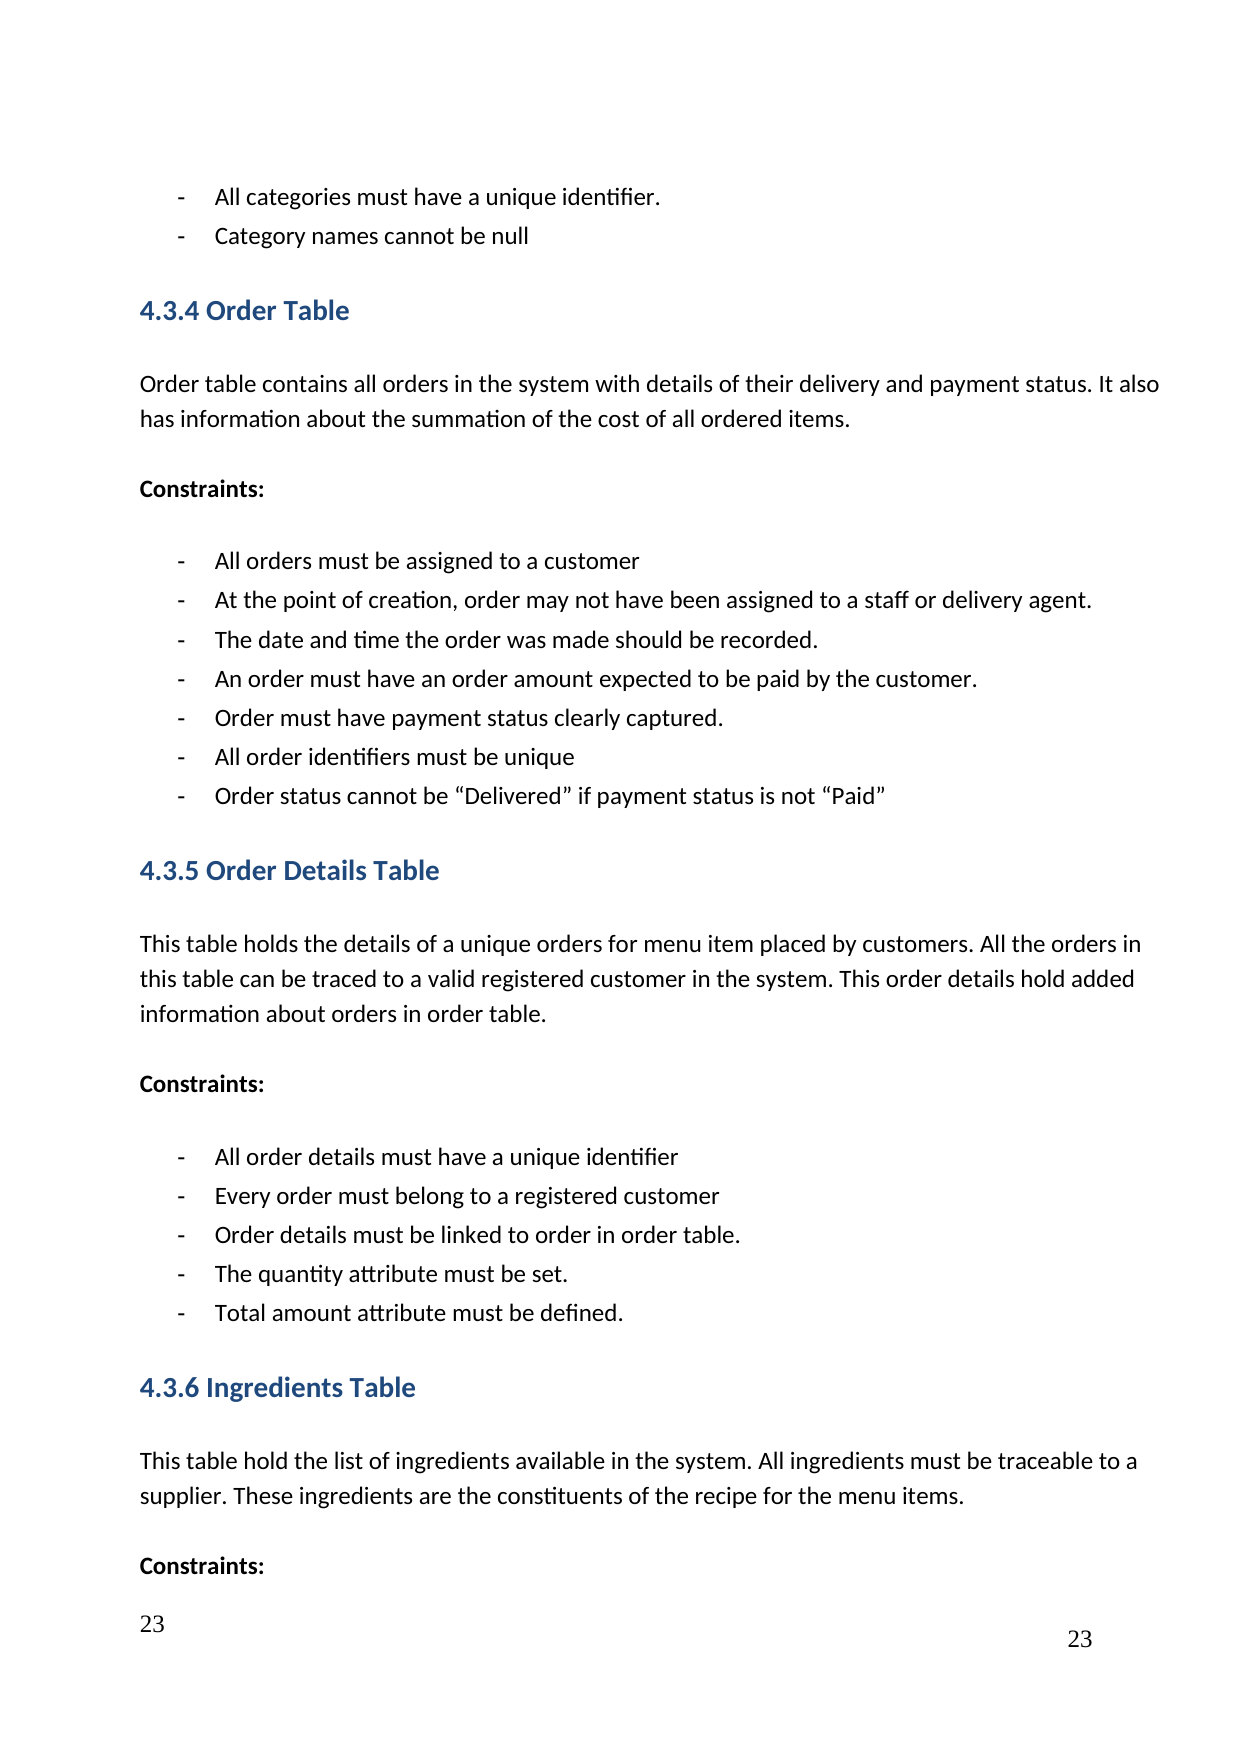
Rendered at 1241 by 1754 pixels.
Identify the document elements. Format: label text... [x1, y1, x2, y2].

text Constraints: [139, 1068, 1176, 1099]
text This table hold the list of ingredients available in the system. All ingredients must be traceable to a supplier. These ingredients are the constituents of the recipe for the menu items. [139, 1445, 1176, 1510]
list An order must have an order amount expected to be paid by the customer. [177, 661, 1176, 694]
list At the point of creation, order may not have been assigned to a staff or delivery agent. [177, 582, 1176, 616]
list Every order must belong to a registered customer [177, 1177, 1176, 1211]
text Constraints: [139, 1550, 1176, 1580]
list Order status cannot be “Delivered” if payment status is not “Paid” [177, 778, 1176, 812]
list Order must have payment status clearly captured. [177, 700, 1176, 734]
text This table holds the details of a unique orders for menu item placed by customers. All the orders in this table can be traced to a valid registered customer in the system. This order details hold added information about orders in order table. [139, 928, 1176, 1029]
list All order details must have a unique identifier [177, 1138, 1176, 1172]
list The date and time the order was made should be recorded. [177, 621, 1176, 655]
list Order details must be linked to order in order table. [177, 1216, 1176, 1251]
text Constraints: [139, 473, 1176, 503]
list All categories must have a unique identifier. [177, 179, 1176, 213]
text 4.3.5 Order Details Table [139, 852, 1176, 888]
list All orders must be assigned to a customer [177, 543, 1176, 577]
list The quantity attribute must be set. [177, 1256, 1176, 1290]
list Total amount attribute must be defined. [177, 1295, 1176, 1329]
list All order identifiers must be unique [177, 739, 1176, 773]
text 4.3.4 Order Table [139, 292, 1176, 328]
text Order table contains all orders in the system with details of their delivery and payment status. It also has information about the summation of the cost of all ordered items. [139, 368, 1176, 433]
text 4.3.6 Ingredients Table [139, 1369, 1176, 1404]
list Category names cannot be null [177, 218, 1176, 252]
